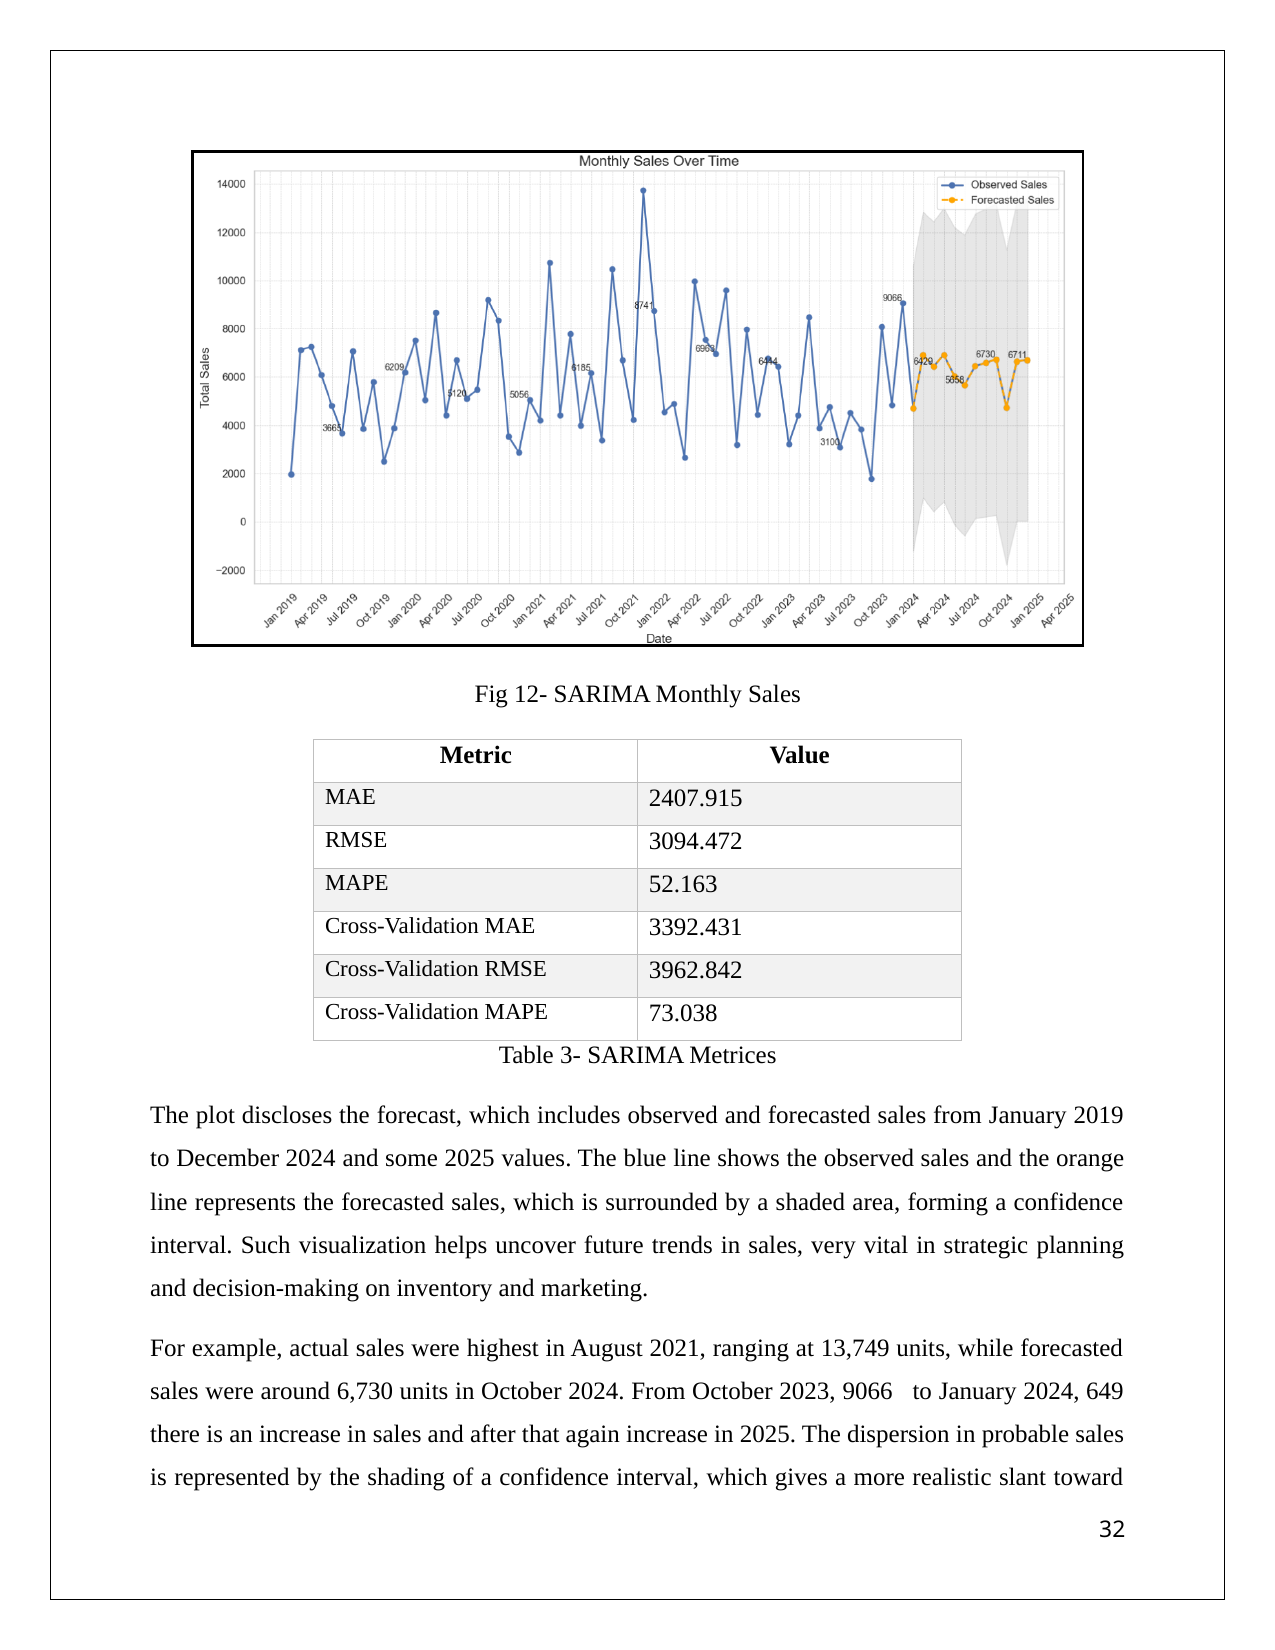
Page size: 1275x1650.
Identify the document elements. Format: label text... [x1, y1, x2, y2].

table_cell Cross-Validation MAPE [314, 998, 637, 1039]
table_cell MAE [314, 783, 637, 825]
table_header Metric [314, 740, 637, 782]
table_header Value [638, 740, 961, 782]
text The plot discloses the forecast, which includes observed and forecasted sales from January 2019 to December 2024 and some 2025 values. The blue line shows the observed sales and the orange line represents the forecasted sales, which is surrounded by a shaded area, forming a confidence interval. Such visualization helps uncover future trends in sales, very vital in strategic planning and decision-making on inventory and marketing. [150, 1100, 1125, 1302]
table_cell Cross-Validation RMSE [314, 955, 637, 997]
text Table 3- SARIMA Metrices [150, 1041, 1125, 1069]
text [150, 1333, 1125, 1491]
table_cell 52.163 [638, 869, 961, 911]
picture [194, 153, 1082, 644]
table_cell 3392.431 [638, 912, 961, 954]
table_cell MAPE [314, 869, 637, 911]
table_cell 73.038 [638, 998, 961, 1039]
table_cell Cross-Validation MAE [314, 912, 637, 954]
text Fig 12- SARIMA Monthly Sales [150, 679, 1125, 708]
table_cell 2407.915 [638, 783, 961, 825]
table_cell 3962.842 [638, 955, 961, 997]
table_cell RMSE [314, 826, 637, 868]
table_cell 3094.472 [638, 826, 961, 868]
